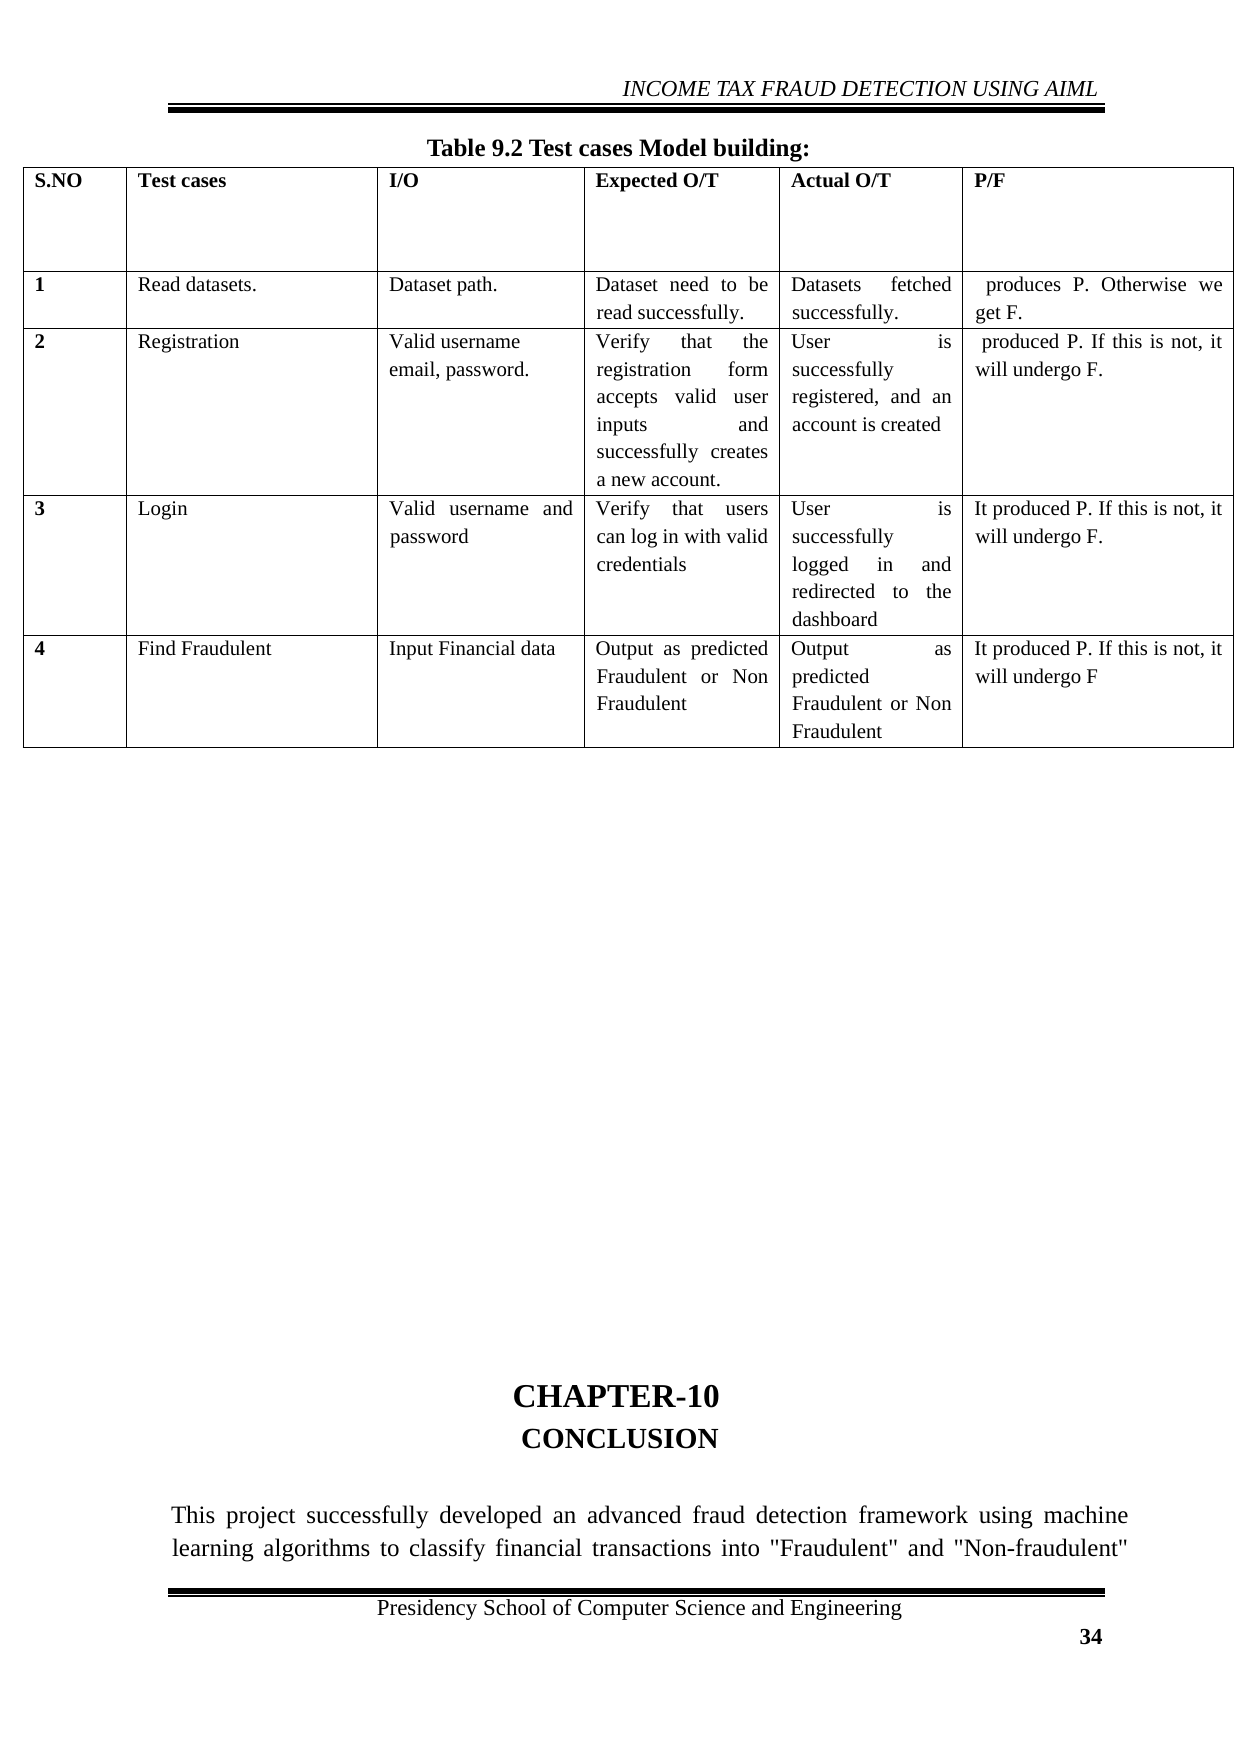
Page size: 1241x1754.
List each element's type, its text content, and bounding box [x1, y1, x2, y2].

table_header Actual O/T [780, 168, 962, 271]
text Table 9.2 Test cases Model building: [171, 133, 1129, 162]
table_cell produces P. Otherwise we get F. [963, 272, 1233, 328]
table_cell Dataset need to be read successfully. [585, 272, 779, 328]
table_cell Dataset path. [378, 272, 584, 328]
table_cell Read datasets. [127, 272, 377, 328]
table_header S.NO [24, 168, 126, 271]
table_cell Login [127, 496, 377, 635]
table_header Test cases [127, 168, 377, 271]
table_cell 4 [24, 636, 126, 747]
text CONCLUSION [171, 1421, 1129, 1454]
table_cell Output as predicted Fraudulent or Non Fraudulent [585, 636, 779, 747]
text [171, 1500, 1129, 1562]
table_header I/O [378, 168, 584, 271]
table_cell Datasets fetched successfully. [780, 272, 962, 328]
table_cell Registration [127, 329, 377, 495]
table_cell Output as predicted Fraudulent or Non Fraudulent [780, 636, 962, 747]
table_cell 3 [24, 496, 126, 635]
table_cell Verify that the registration form accepts valid user inputs and successfully creates a new account. [585, 329, 779, 495]
table_header P/F [963, 168, 1233, 271]
table_cell Valid username and password [378, 496, 584, 635]
table_cell 1 [24, 272, 126, 328]
table_cell User is successfully logged in and redirected to the dashboard [780, 496, 962, 635]
table_cell It produced P. If this is not, it will undergo F [963, 636, 1233, 747]
table_cell 2 [24, 329, 126, 495]
table_cell Valid username email, password. [378, 329, 584, 495]
table_cell Verify that users can log in with valid credentials [585, 496, 779, 635]
text CHAPTER-10 [171, 1376, 1129, 1414]
table_cell produced P. If this is not, it will undergo F. [963, 329, 1233, 495]
table_header Expected O/T [585, 168, 779, 271]
table_cell It produced P. If this is not, it will undergo F. [963, 496, 1233, 635]
table_cell User is successfully registered, and an account is created [780, 329, 962, 495]
table_cell Find Fraudulent [127, 636, 377, 747]
table_cell Input Financial data [378, 636, 584, 747]
